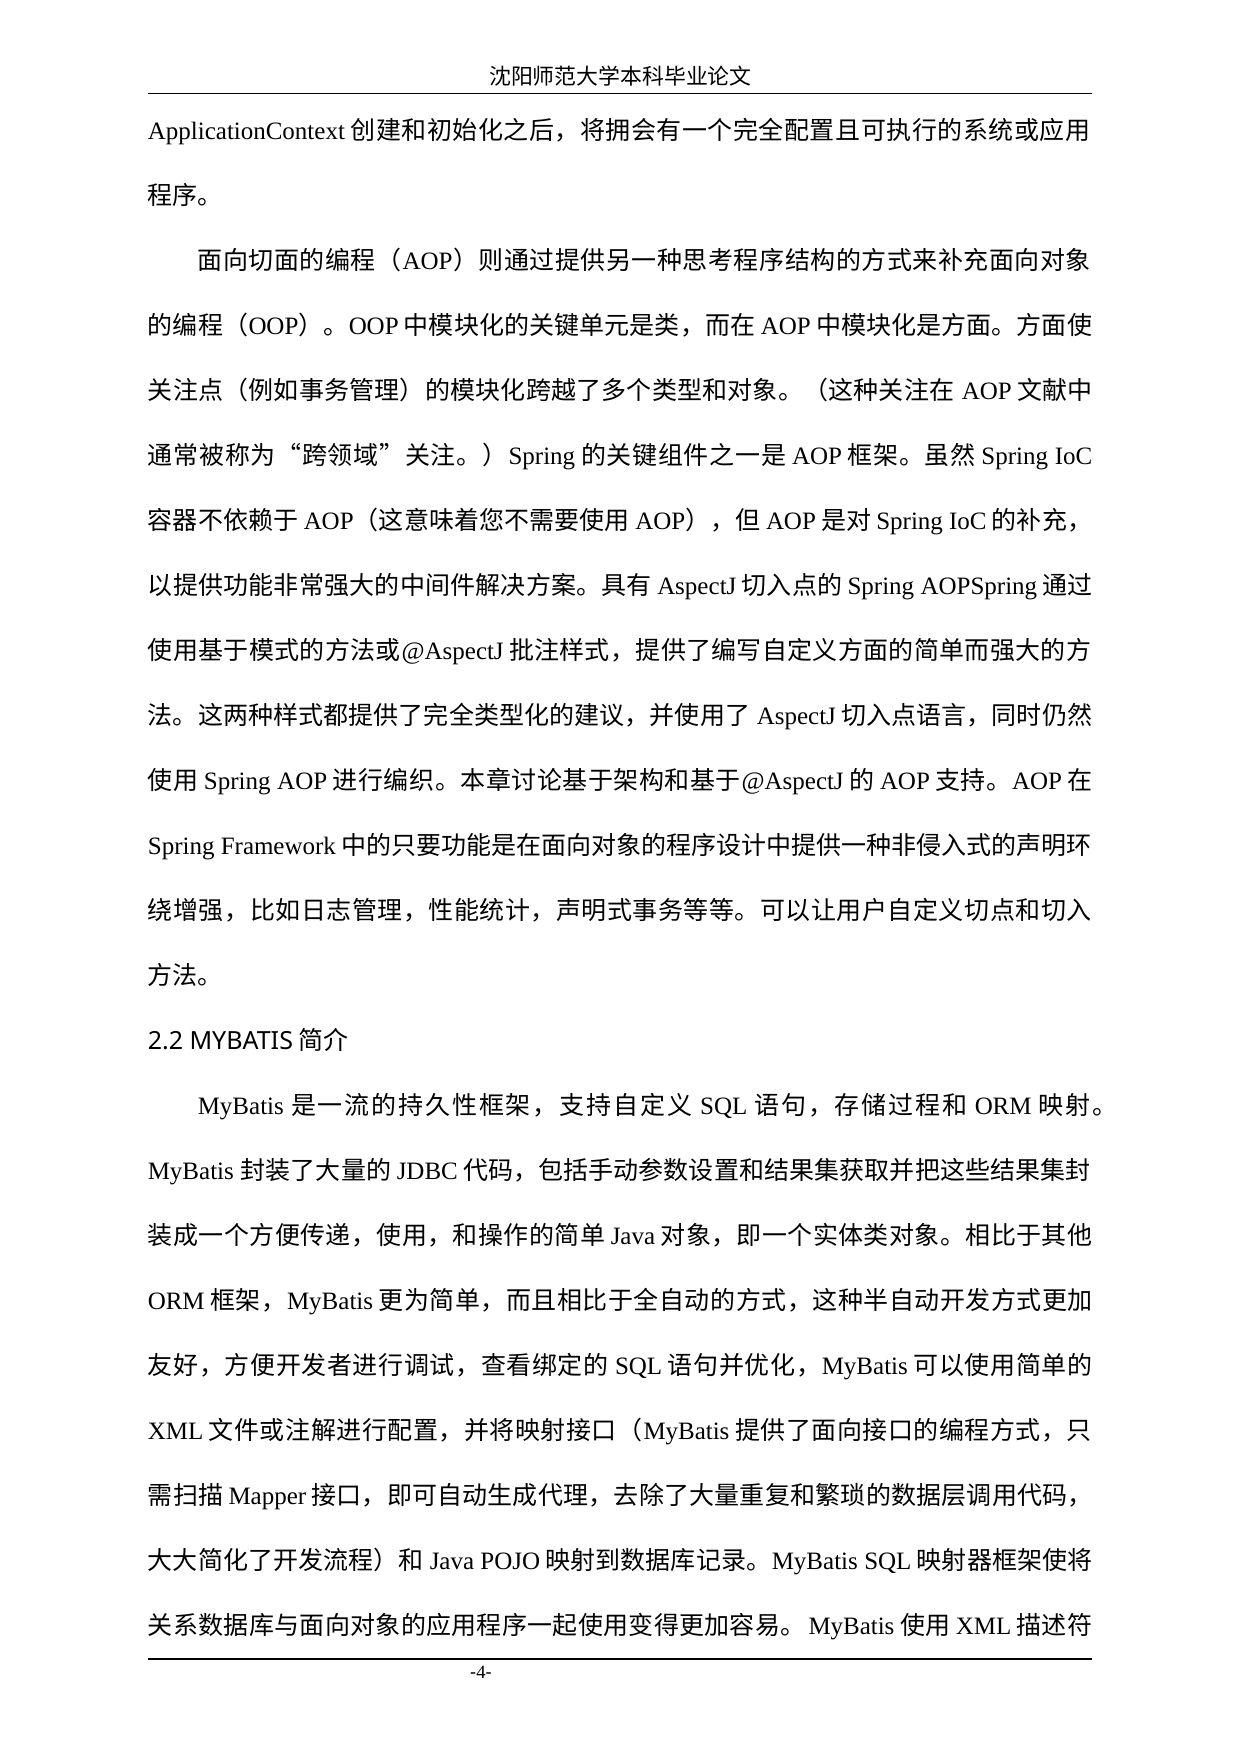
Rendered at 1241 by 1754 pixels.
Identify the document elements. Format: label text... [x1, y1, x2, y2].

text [148, 1071, 1092, 1656]
subtitle 2.2 MYBATIS简介 [148, 1006, 1092, 1071]
text 面向切面的编程（AOP）则通过提供另一种思考程序结构的方式来补充面向对象的编程（OOP）。OOP中模块化的关键单元是类，而在AOP中模块化是方面。方面使关注点（例如事务管理）的模块化跨越了多个类型和对象。（这种关注在AOP文献中通常被称为“跨领域”关注。）Spring的关键组件之一是AOP框架。虽然Spring IoC容器不依赖于AOP（这意味着您不需要使用AOP），但AOP是对Spring IoC的补充，以提供功能非常强大的中间件解决方案。具有AspectJ切入点的Spring AOPSpring通过使用基于模式的方法或@AspectJ批注样式，提供了编写自定义方面的简单而强大的方法。这两种样式都提供了完全类型化的建议，并使用了AspectJ切入点语言，同时仍然使用Spring AOP进行编织。本章讨论基于架构和基于@AspectJ的AOP支持。AOP在Spring Framework中的只要功能是在面向对象的程序设计中提供一种非侵入式的声明环绕增强，比如日志管理，性能统计，声明式事务等等。可以让用户自定义切点和切入方法。 [148, 226, 1092, 1006]
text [148, 96, 1092, 226]
